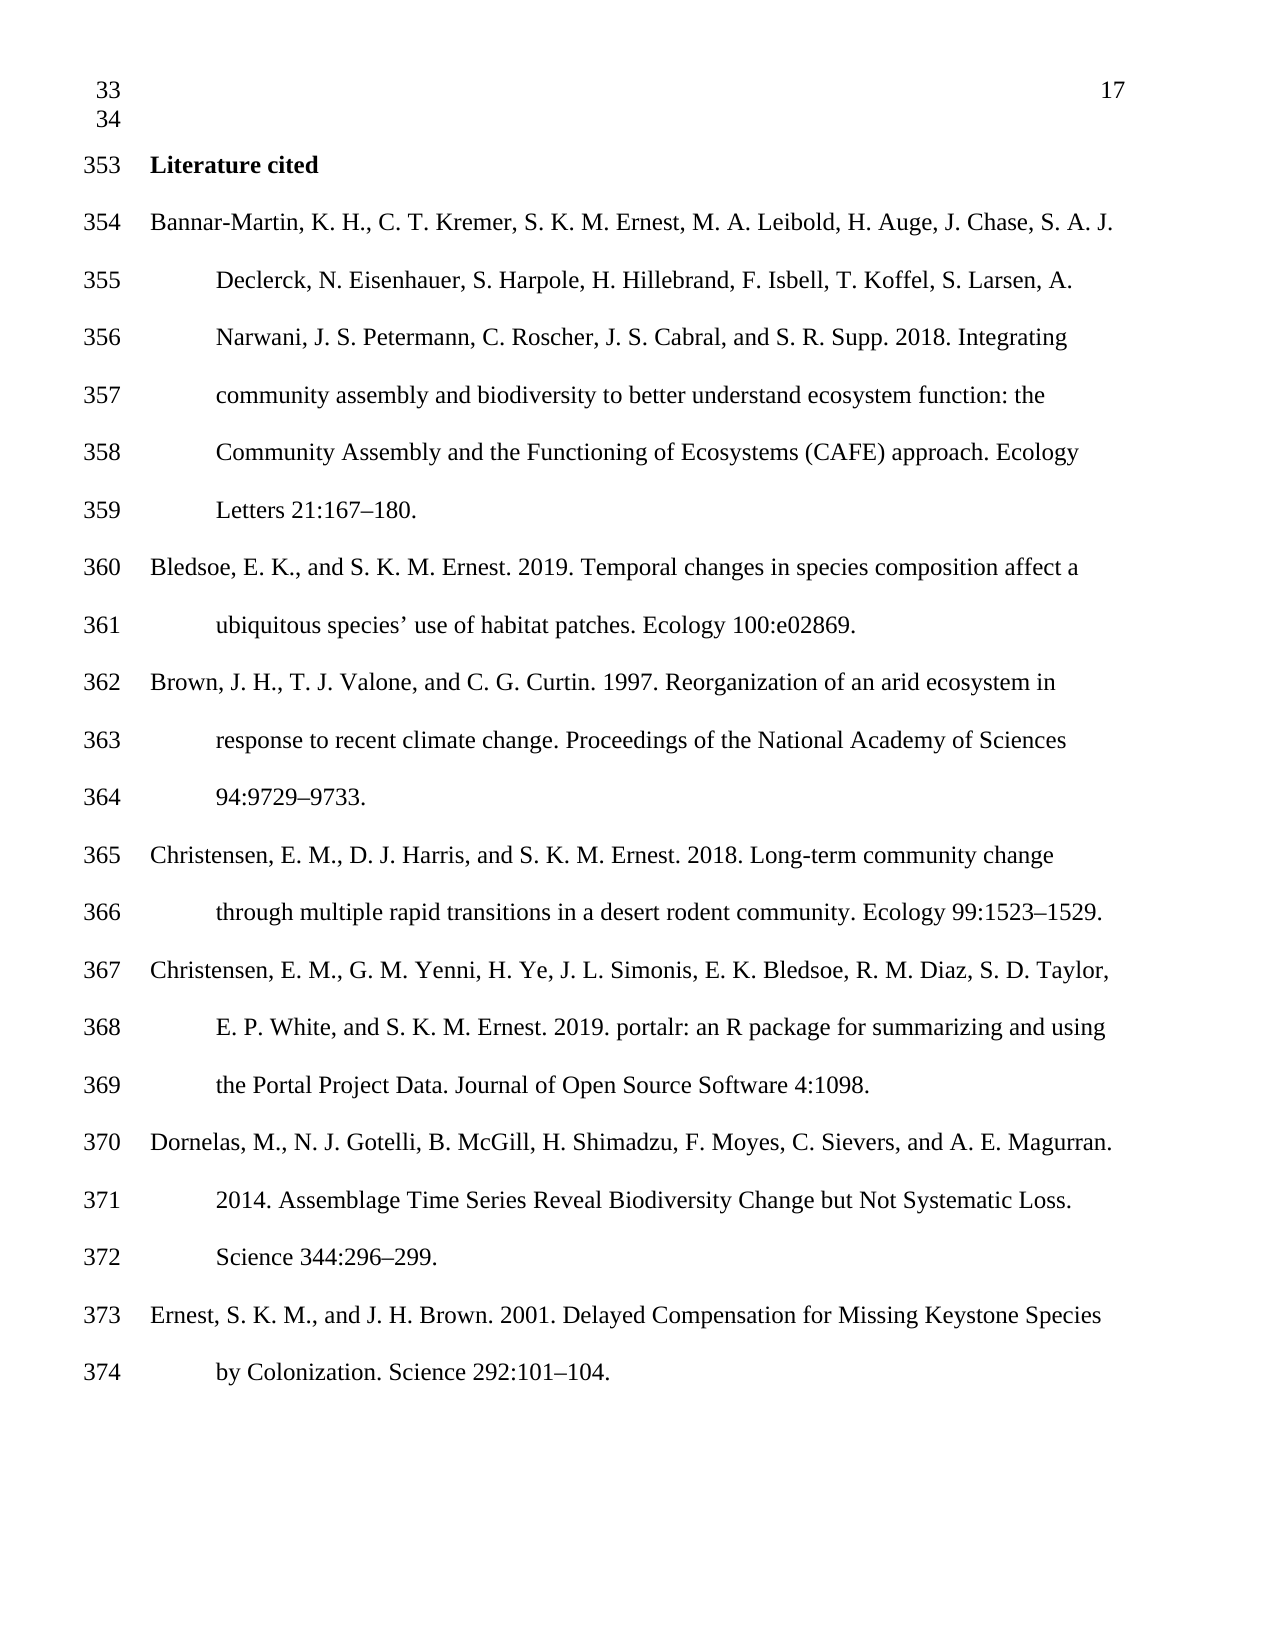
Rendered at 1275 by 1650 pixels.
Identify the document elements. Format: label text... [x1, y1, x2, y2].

text Dornelas, M., N. J. Gotelli, B. McGill, H. Shimadzu, F. Moyes, C. Sievers, and A. E. Magurran. 2014. Assemblage Time Series Reveal Biodiversity Change but Not Systematic Loss. Science 344:296–299. [150, 1127, 1125, 1271]
text Bannar‐Martin, K. H., C. T. Kremer, S. K. M. Ernest, M. A. Leibold, H. Auge, J. Chase, S. A. J. Declerck, N. Eisenhauer, S. Harpole, H. Hillebrand, F. Isbell, T. Koffel, S. Larsen, A. Narwani, J. S. Petermann, C. Roscher, J. S. Cabral, and S. R. Supp. 2018. Integrating community assembly and biodiversity to better understand ecosystem function: the Community Assembly and the Functioning of Ecosystems (CAFE) approach. Ecology Letters 21:167–180. [150, 207, 1125, 524]
text Christensen, E. M., D. J. Harris, and S. K. M. Ernest. 2018. Long-term community change through multiple rapid transitions in a desert rodent community. Ecology 99:1523–1529. [150, 840, 1125, 926]
text Christensen, E. M., G. M. Yenni, H. Ye, J. L. Simonis, E. K. Bledsoe, R. M. Diaz, S. D. Taylor, E. P. White, and S. K. M. Ernest. 2019. portalr: an R package for summarizing and using the Portal Project Data. Journal of Open Source Software 4:1098. [150, 955, 1125, 1099]
text Bledsoe, E. K., and S. K. M. Ernest. 2019. Temporal changes in species composition affect a ubiquitous species’ use of habitat patches. Ecology 100:e02869. [150, 552, 1125, 639]
subtitle Literature cited [150, 150, 1125, 179]
text Brown, J. H., T. J. Valone, and C. G. Curtin. 1997. Reorganization of an arid ecosystem in response to recent climate change. Proceedings of the National Academy of Sciences 94:9729–9733. [150, 667, 1125, 811]
text Ernest, S. K. M., and J. H. Brown. 2001. Delayed Compensation for Missing Keystone Species by Colonization. Science 292:101–104. [150, 1300, 1125, 1386]
